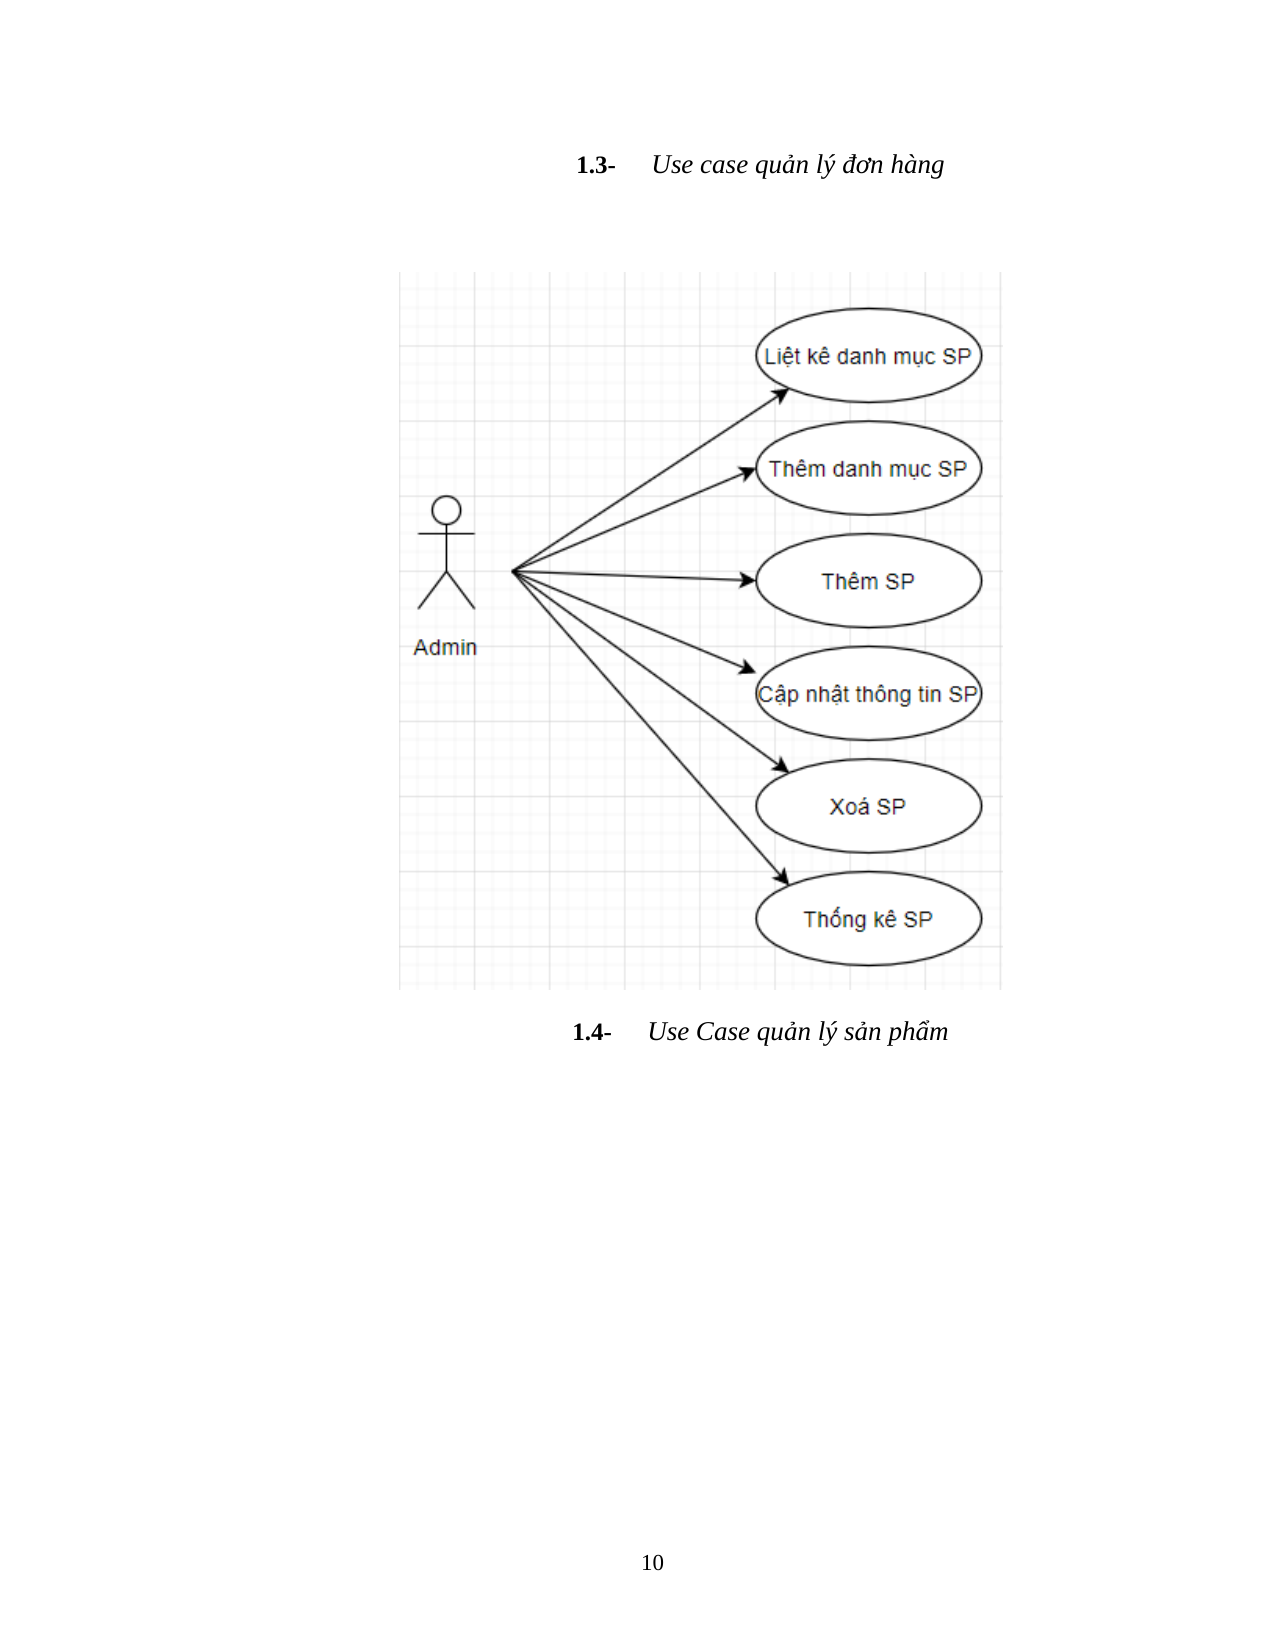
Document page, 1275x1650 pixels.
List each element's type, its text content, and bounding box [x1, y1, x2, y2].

list Use case quản lý đơn hàng [396, 148, 1127, 179]
picture [399, 272, 1003, 990]
list Use Case quản lý sản phẩm [396, 1015, 1127, 1046]
